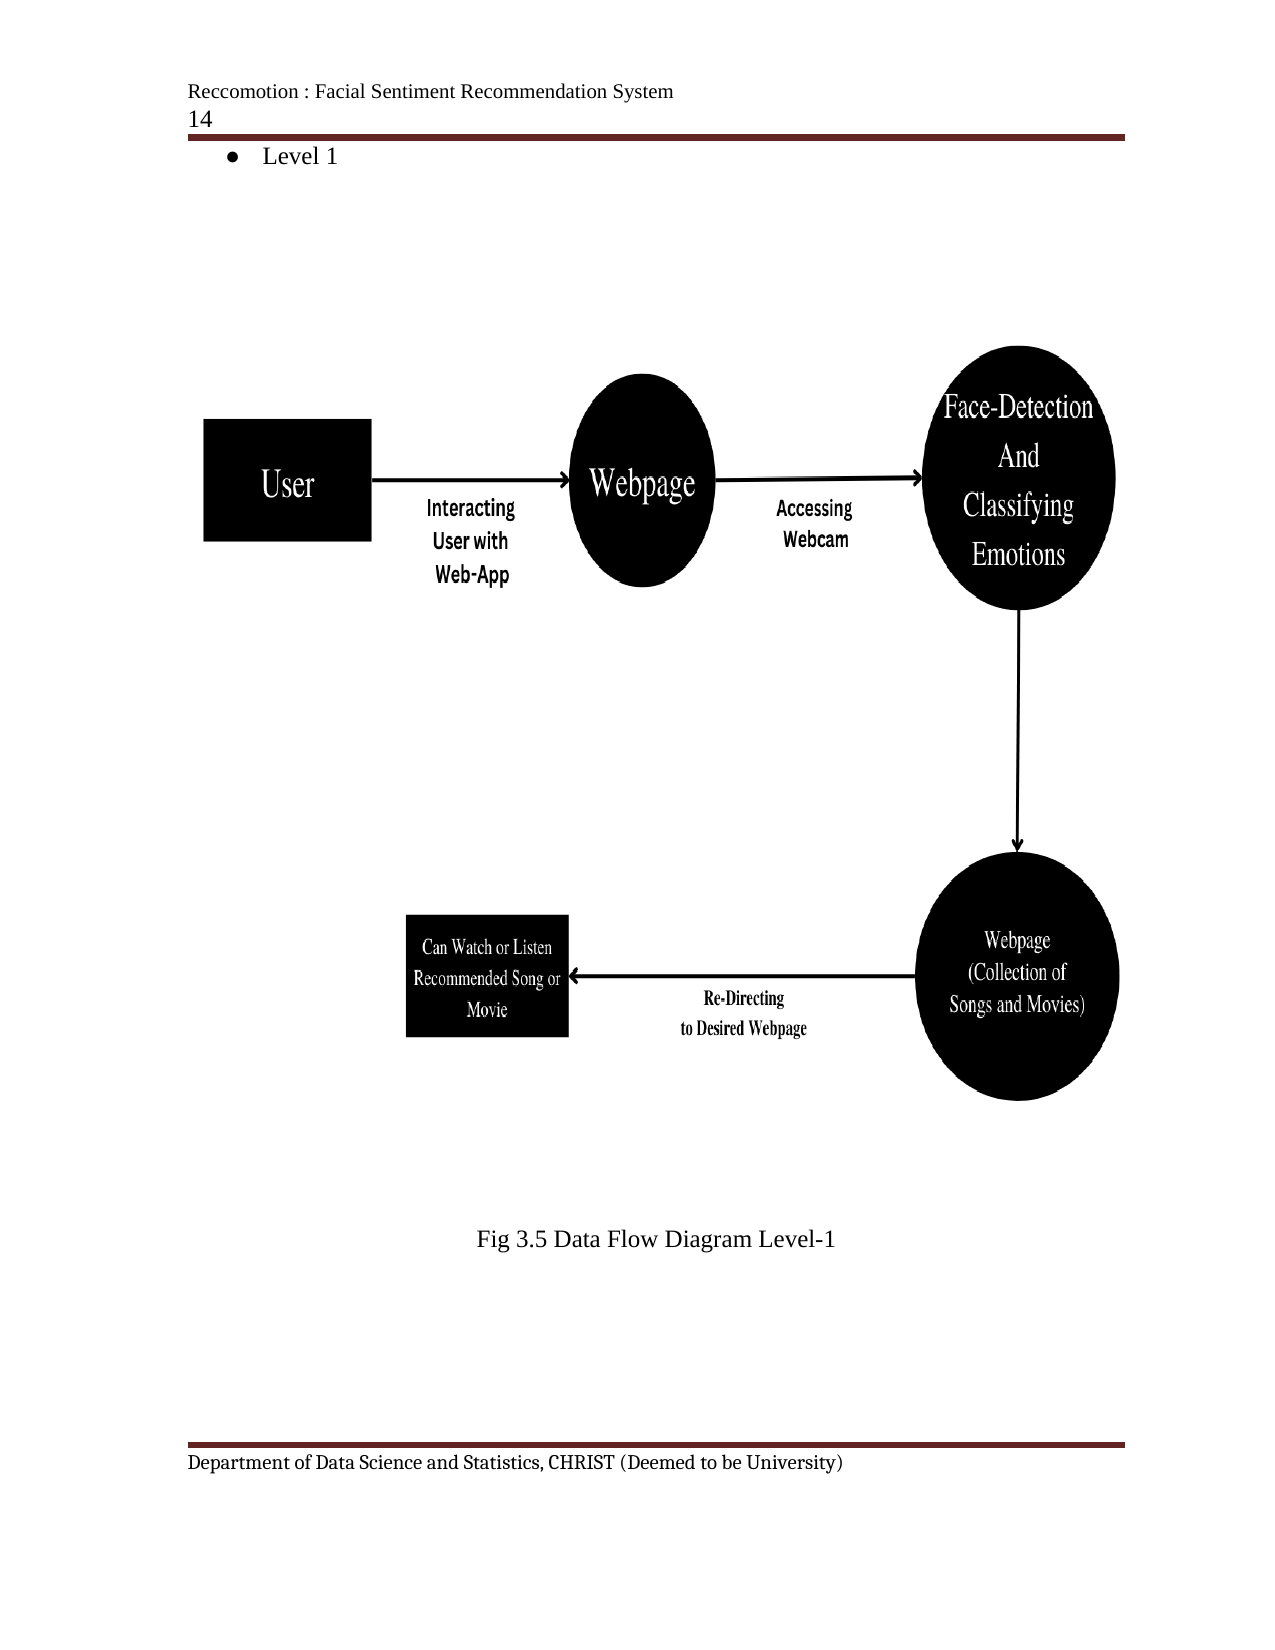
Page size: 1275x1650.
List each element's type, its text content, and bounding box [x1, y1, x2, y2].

text Fig 3.5 Data Flow Diagram Level-1 [187, 1224, 1125, 1253]
picture [187, 313, 1125, 1136]
list Level 1 [225, 141, 1125, 169]
